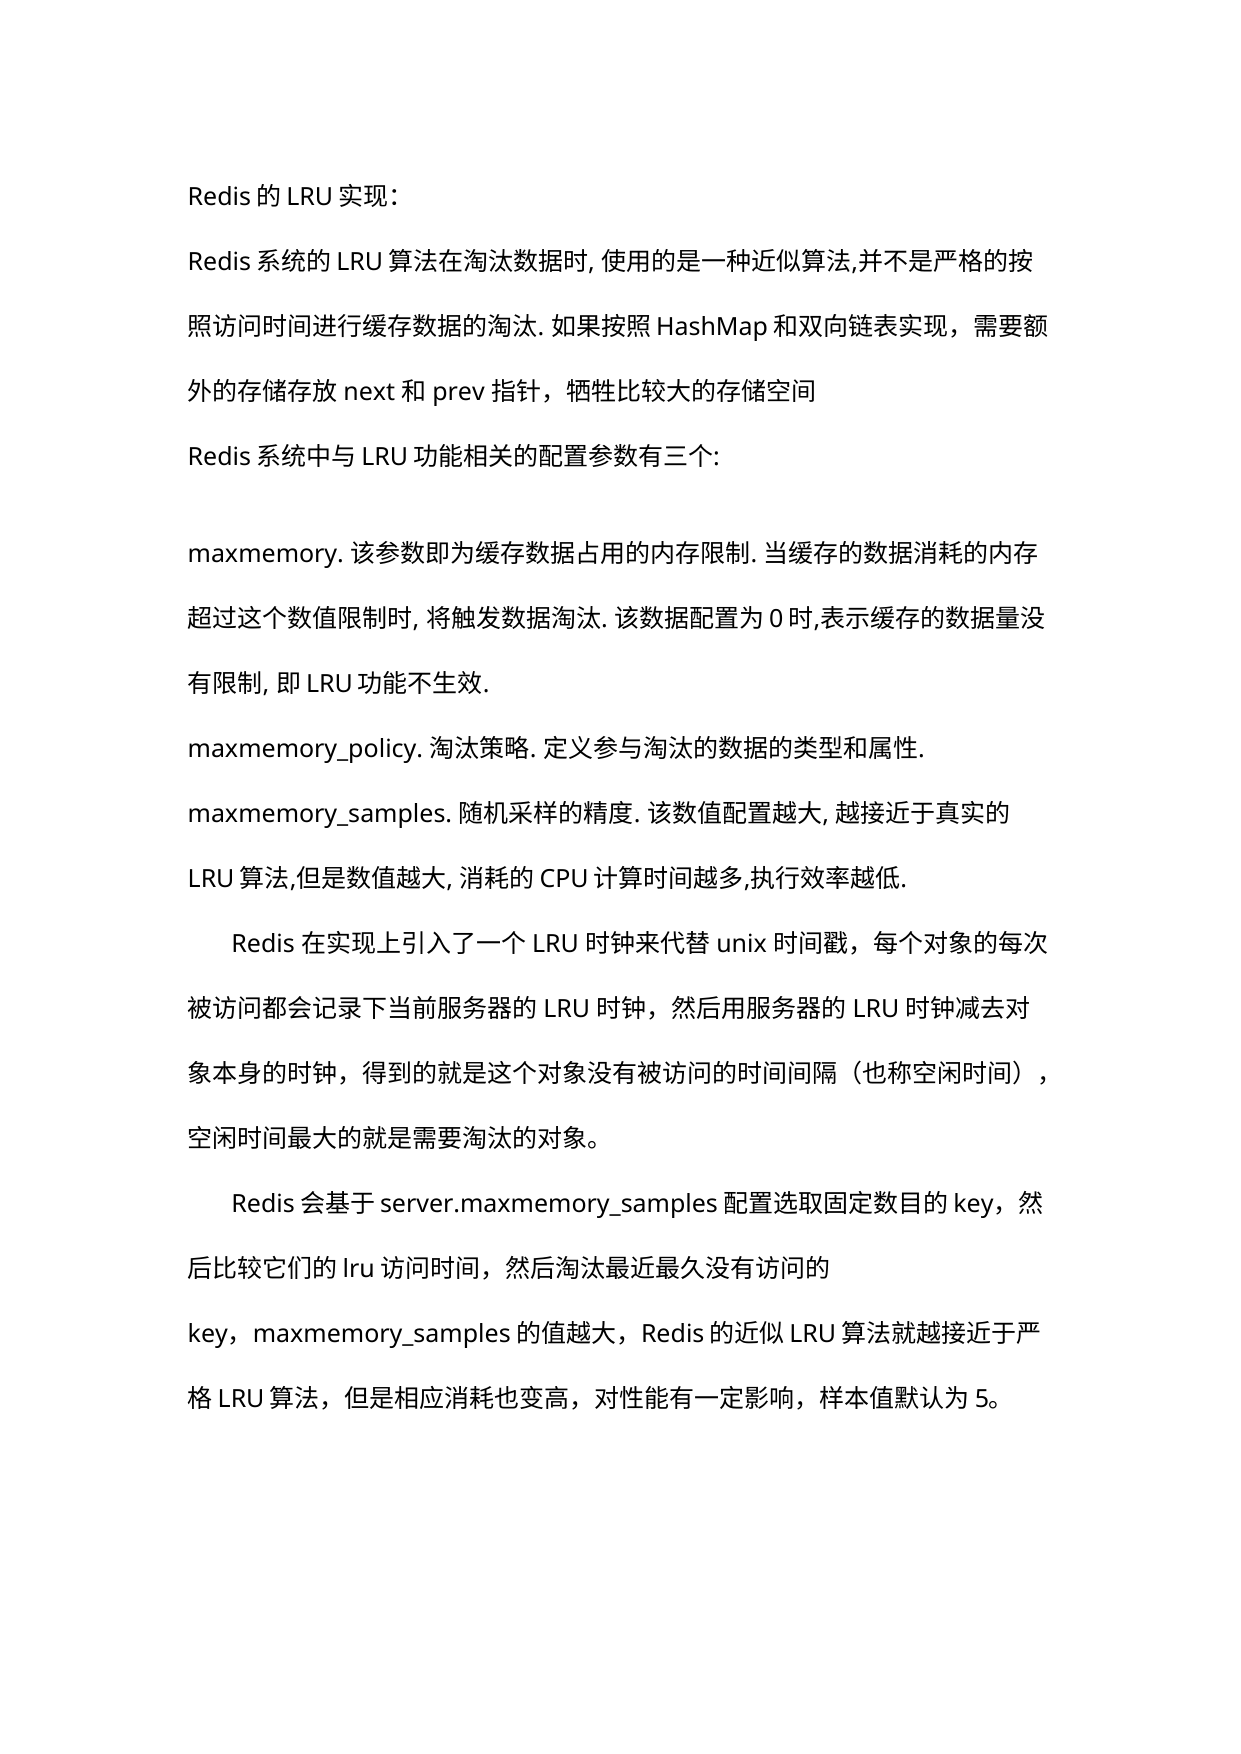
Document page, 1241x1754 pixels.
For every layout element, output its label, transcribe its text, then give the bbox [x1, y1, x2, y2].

text Redis会基于server.maxmemory_samples配置选取固定数目的key，然后比较它们的lru访问时间，然后淘汰最近最久没有访问的key，maxmemory_samples的值越大，Redis的近似LRU算法就越接近于严格LRU算法，但是相应消耗也变高，对性能有一定影响，样本值默认为5。 [187, 1169, 1053, 1429]
text maxmemory_policy. 淘汰策略. 定义参与淘汰的数据的类型和属性. [187, 714, 1053, 779]
text Redis系统中与LRU功能相关的配置参数有三个: [187, 422, 1053, 487]
text maxmemory_samples. 随机采样的精度. 该数值配置越大, 越接近于真实的LRU算法,但是数值越大, 消耗的CPU计算时间越多,执行效率越低. [187, 779, 1053, 909]
text Redis的LRU实现： [187, 162, 1053, 227]
text Redis 在实现上引入了一个 LRU 时钟来代替 unix 时间戳，每个对象的每次被访问都会记录下当前服务器的 LRU 时钟，然后用服务器的 LRU 时钟减去对象本身的时钟，得到的就是这个对象没有被访问的时间间隔（也称空闲时间），空闲时间最大的就是需要淘汰的对象。 [187, 909, 1053, 1169]
text Redis系统的LRU算法在淘汰数据时, 使用的是一种近似算法,并不是严格的按照访问时间进行缓存数据的淘汰. 如果按照HashMap和双向链表实现，需要额外的存储存放 next 和 prev 指针，牺牲比较大的存储空间 [187, 227, 1053, 422]
text maxmemory. 该参数即为缓存数据占用的内存限制. 当缓存的数据消耗的内存超过这个数值限制时, 将触发数据淘汰. 该数据配置为0时,表示缓存的数据量没有限制, 即LRU功能不生效. [187, 519, 1053, 714]
